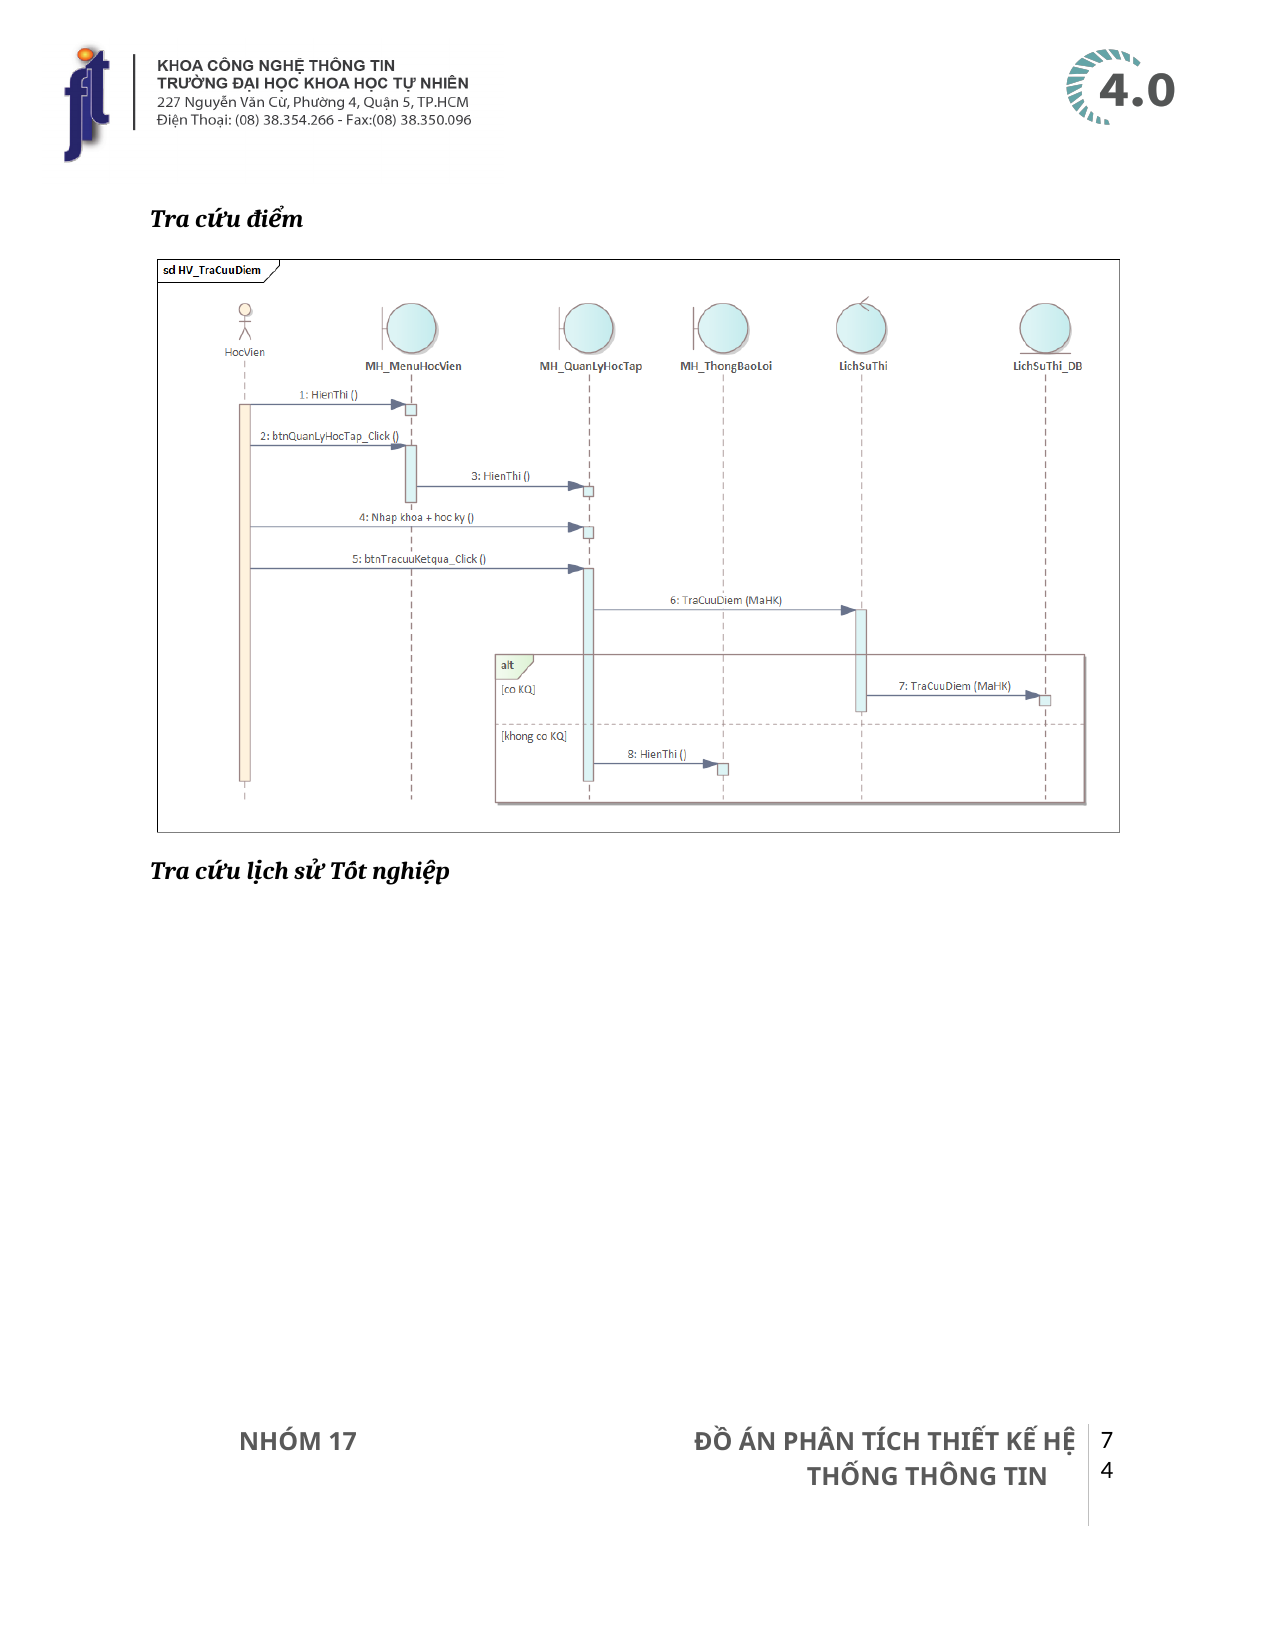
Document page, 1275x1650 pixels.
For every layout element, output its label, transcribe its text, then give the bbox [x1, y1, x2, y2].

subtitle Tra cứu điểm [150, 204, 1125, 233]
picture [41, 38, 504, 184]
picture [1059, 42, 1182, 128]
picture [150, 252, 1125, 839]
subtitle Tra cứu lịch sử Tốt nghiệp [150, 857, 1125, 886]
